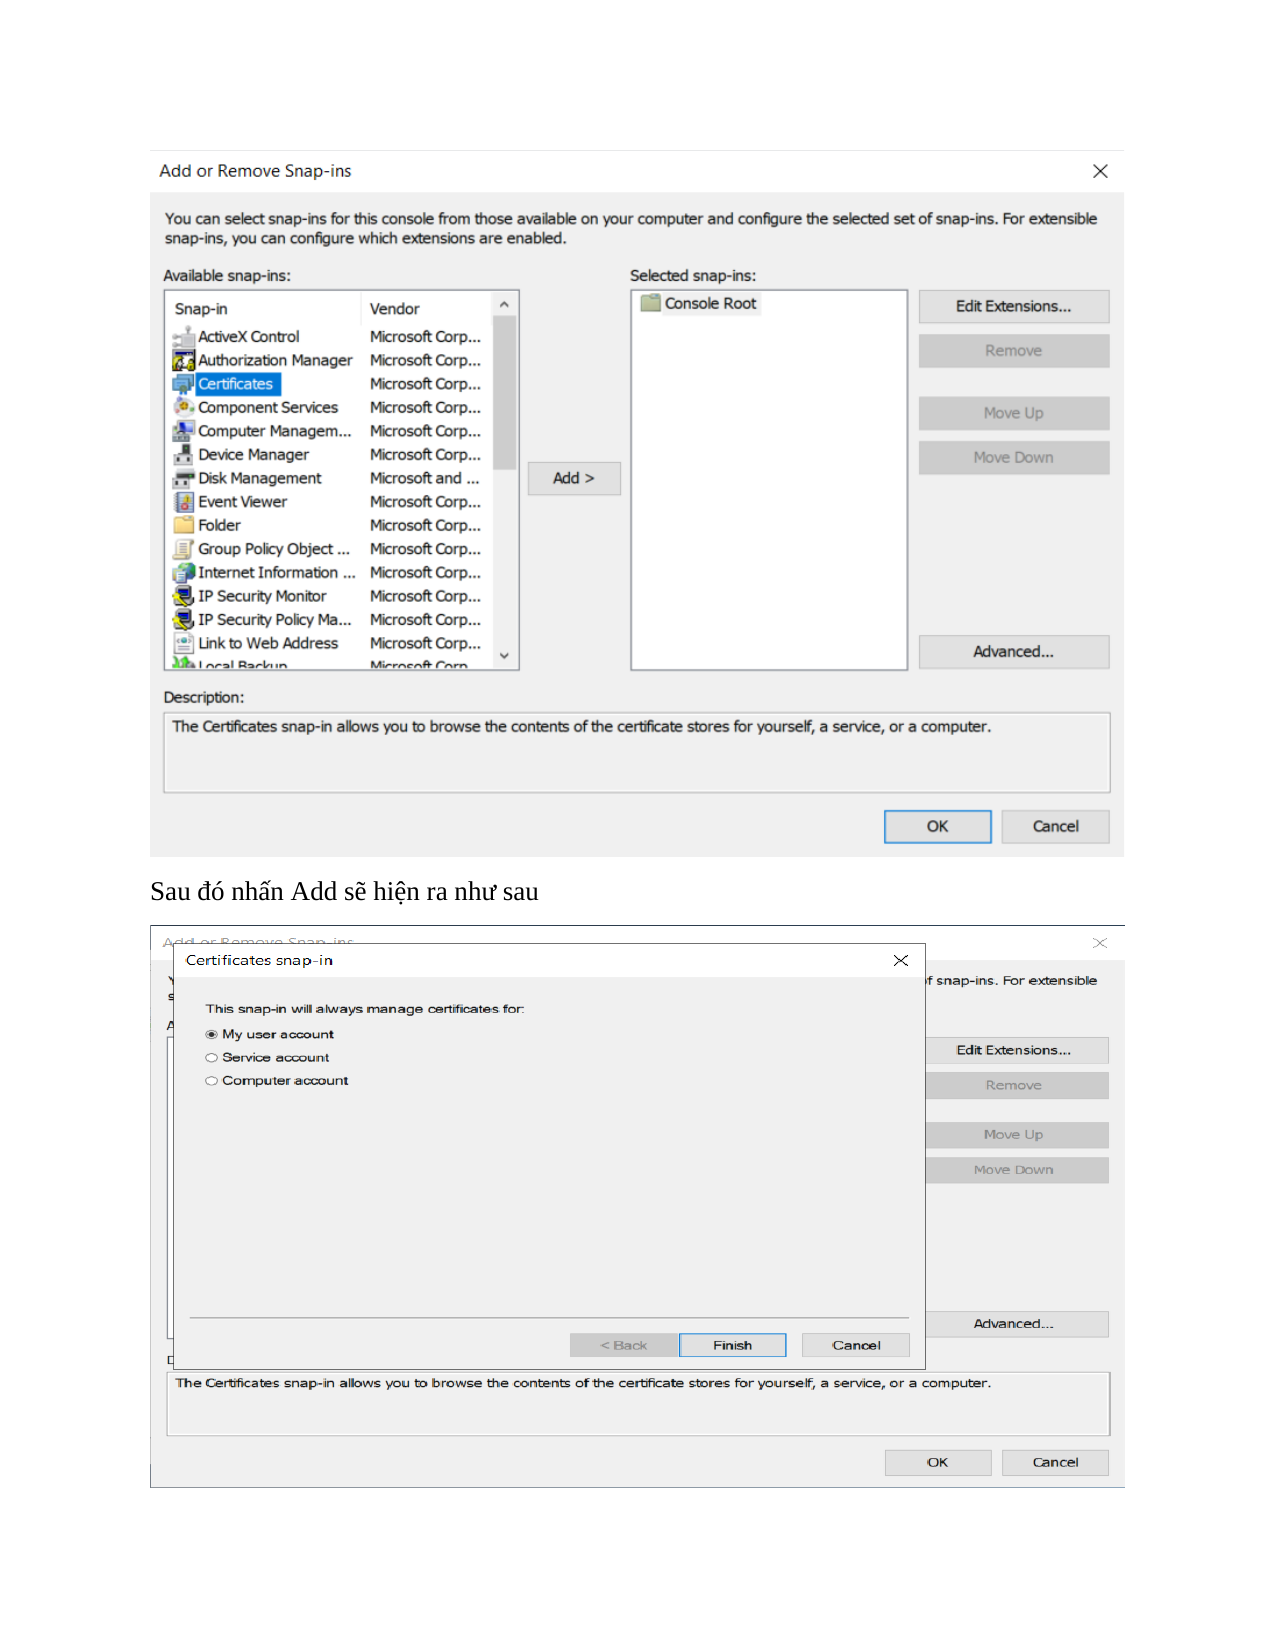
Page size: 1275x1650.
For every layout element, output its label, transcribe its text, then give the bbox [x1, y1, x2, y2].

picture [150, 150, 1125, 857]
text Sau đó nhấn Add sẽ hiện ra như sau [150, 875, 1125, 906]
picture [150, 925, 1125, 1488]
